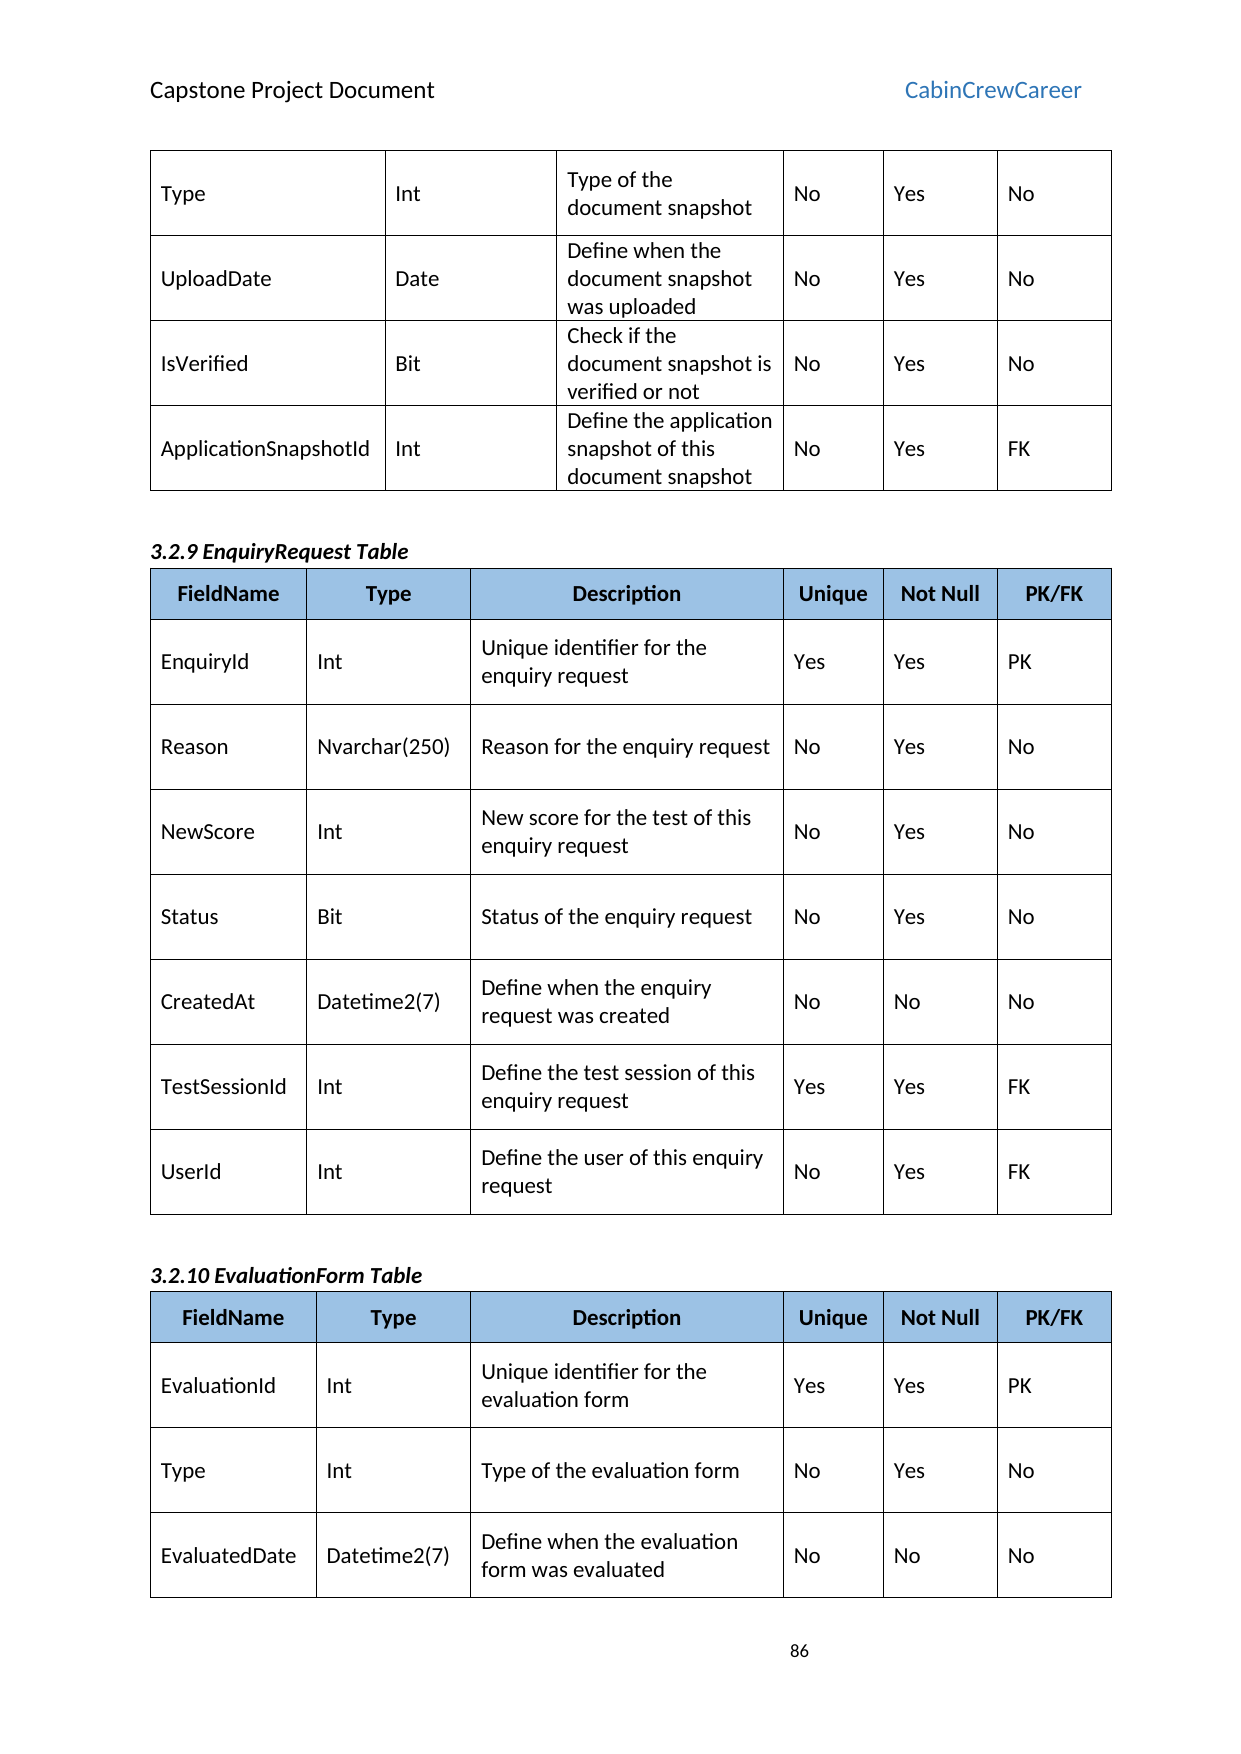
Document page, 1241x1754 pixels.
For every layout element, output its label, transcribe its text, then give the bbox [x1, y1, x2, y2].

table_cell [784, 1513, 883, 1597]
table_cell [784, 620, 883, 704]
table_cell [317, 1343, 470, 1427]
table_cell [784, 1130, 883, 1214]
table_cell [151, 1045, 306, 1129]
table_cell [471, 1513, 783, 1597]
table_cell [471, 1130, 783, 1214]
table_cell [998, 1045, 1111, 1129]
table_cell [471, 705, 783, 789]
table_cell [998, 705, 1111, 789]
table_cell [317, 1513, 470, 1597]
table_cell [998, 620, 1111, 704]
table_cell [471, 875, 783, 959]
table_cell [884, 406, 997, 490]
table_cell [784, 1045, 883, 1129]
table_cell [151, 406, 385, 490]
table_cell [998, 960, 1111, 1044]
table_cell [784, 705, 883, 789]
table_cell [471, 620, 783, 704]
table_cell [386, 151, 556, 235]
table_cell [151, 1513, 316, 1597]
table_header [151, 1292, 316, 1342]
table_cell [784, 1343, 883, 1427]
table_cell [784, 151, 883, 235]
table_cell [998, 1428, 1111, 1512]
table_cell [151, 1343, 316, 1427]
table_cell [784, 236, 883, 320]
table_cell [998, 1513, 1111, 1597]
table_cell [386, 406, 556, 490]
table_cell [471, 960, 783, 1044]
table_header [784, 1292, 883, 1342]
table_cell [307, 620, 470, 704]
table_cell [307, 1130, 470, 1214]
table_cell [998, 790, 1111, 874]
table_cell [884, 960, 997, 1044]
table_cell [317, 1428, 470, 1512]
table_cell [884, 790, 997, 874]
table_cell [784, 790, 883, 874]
subtitle 3.2.10 EvaluationForm Table [150, 1261, 1090, 1289]
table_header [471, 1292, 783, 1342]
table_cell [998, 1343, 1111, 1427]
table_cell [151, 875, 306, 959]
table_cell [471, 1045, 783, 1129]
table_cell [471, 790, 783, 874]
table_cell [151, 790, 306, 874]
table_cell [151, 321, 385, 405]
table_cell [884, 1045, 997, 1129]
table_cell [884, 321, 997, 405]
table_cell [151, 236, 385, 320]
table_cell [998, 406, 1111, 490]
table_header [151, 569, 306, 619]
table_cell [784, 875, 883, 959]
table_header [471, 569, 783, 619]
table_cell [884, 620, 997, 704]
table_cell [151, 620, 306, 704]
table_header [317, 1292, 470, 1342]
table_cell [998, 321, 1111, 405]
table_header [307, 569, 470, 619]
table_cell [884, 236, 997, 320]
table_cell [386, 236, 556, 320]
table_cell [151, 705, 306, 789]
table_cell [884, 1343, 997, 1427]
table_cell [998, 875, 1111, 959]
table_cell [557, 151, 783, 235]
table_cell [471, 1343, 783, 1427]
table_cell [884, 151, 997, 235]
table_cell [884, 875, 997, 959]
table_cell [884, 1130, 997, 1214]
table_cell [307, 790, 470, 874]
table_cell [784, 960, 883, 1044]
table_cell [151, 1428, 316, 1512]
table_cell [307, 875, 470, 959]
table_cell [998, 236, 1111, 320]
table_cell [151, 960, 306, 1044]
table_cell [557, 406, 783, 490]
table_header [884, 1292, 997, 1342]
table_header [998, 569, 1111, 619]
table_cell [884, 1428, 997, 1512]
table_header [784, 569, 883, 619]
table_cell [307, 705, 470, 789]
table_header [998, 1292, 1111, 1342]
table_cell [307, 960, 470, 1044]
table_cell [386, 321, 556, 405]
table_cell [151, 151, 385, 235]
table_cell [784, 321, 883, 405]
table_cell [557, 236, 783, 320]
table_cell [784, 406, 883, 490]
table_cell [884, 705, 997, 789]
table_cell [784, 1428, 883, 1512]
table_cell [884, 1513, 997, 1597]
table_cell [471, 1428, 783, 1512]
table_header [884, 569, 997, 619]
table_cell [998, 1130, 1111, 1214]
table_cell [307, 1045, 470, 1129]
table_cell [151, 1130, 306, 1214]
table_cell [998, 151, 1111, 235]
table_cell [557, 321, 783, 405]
subtitle 3.2.9 EnquiryRequest Table [150, 537, 1090, 565]
